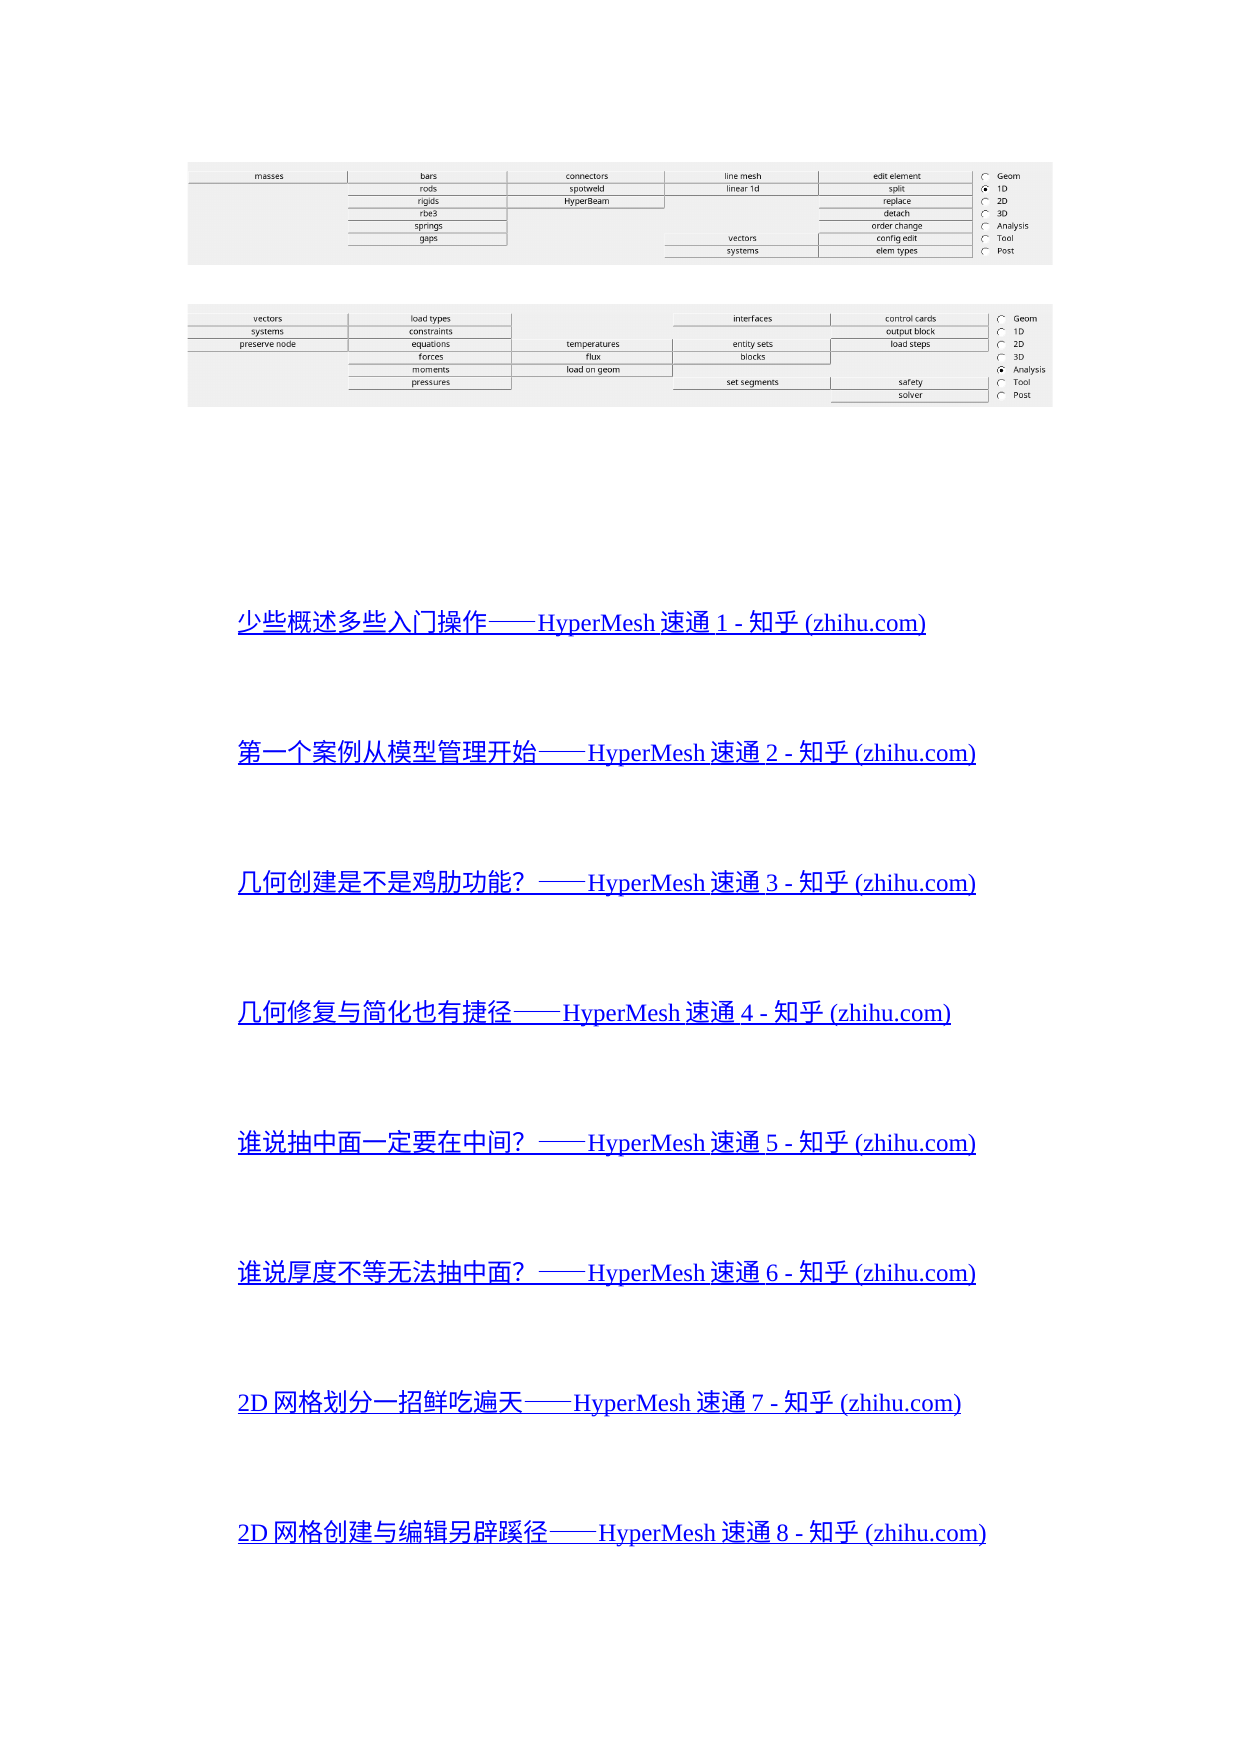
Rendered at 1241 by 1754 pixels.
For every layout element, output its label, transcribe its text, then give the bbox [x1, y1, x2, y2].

text 2D网格划分一招鲜吃遍天——HyperMesh速通7 - 知乎 (zhihu.com) [187, 1368, 1053, 1433]
text 谁说厚度不等无法抽中面？——HyperMesh速通6 - 知乎 (zhihu.com) [187, 1238, 1053, 1303]
text 第一个案例从模型管理开始——HyperMesh速通2 - 知乎 (zhihu.com) [187, 718, 1053, 783]
picture [187, 304, 1053, 407]
text 2D网格创建与编辑另辟蹊径——HyperMesh速通8 - 知乎 (zhihu.com) [187, 1498, 1053, 1563]
text 少些概述多些入门操作——HyperMesh速通1 - 知乎 (zhihu.com) [187, 588, 1053, 653]
text 谁说抽中面一定要在中间？——HyperMesh速通5 - 知乎 (zhihu.com) [187, 1108, 1053, 1173]
text 几何修复与简化也有捷径——HyperMesh速通4 - 知乎 (zhihu.com) [187, 978, 1053, 1043]
picture [187, 162, 1053, 265]
text 几何创建是不是鸡肋功能？——HyperMesh速通3 - 知乎 (zhihu.com) [187, 848, 1053, 913]
